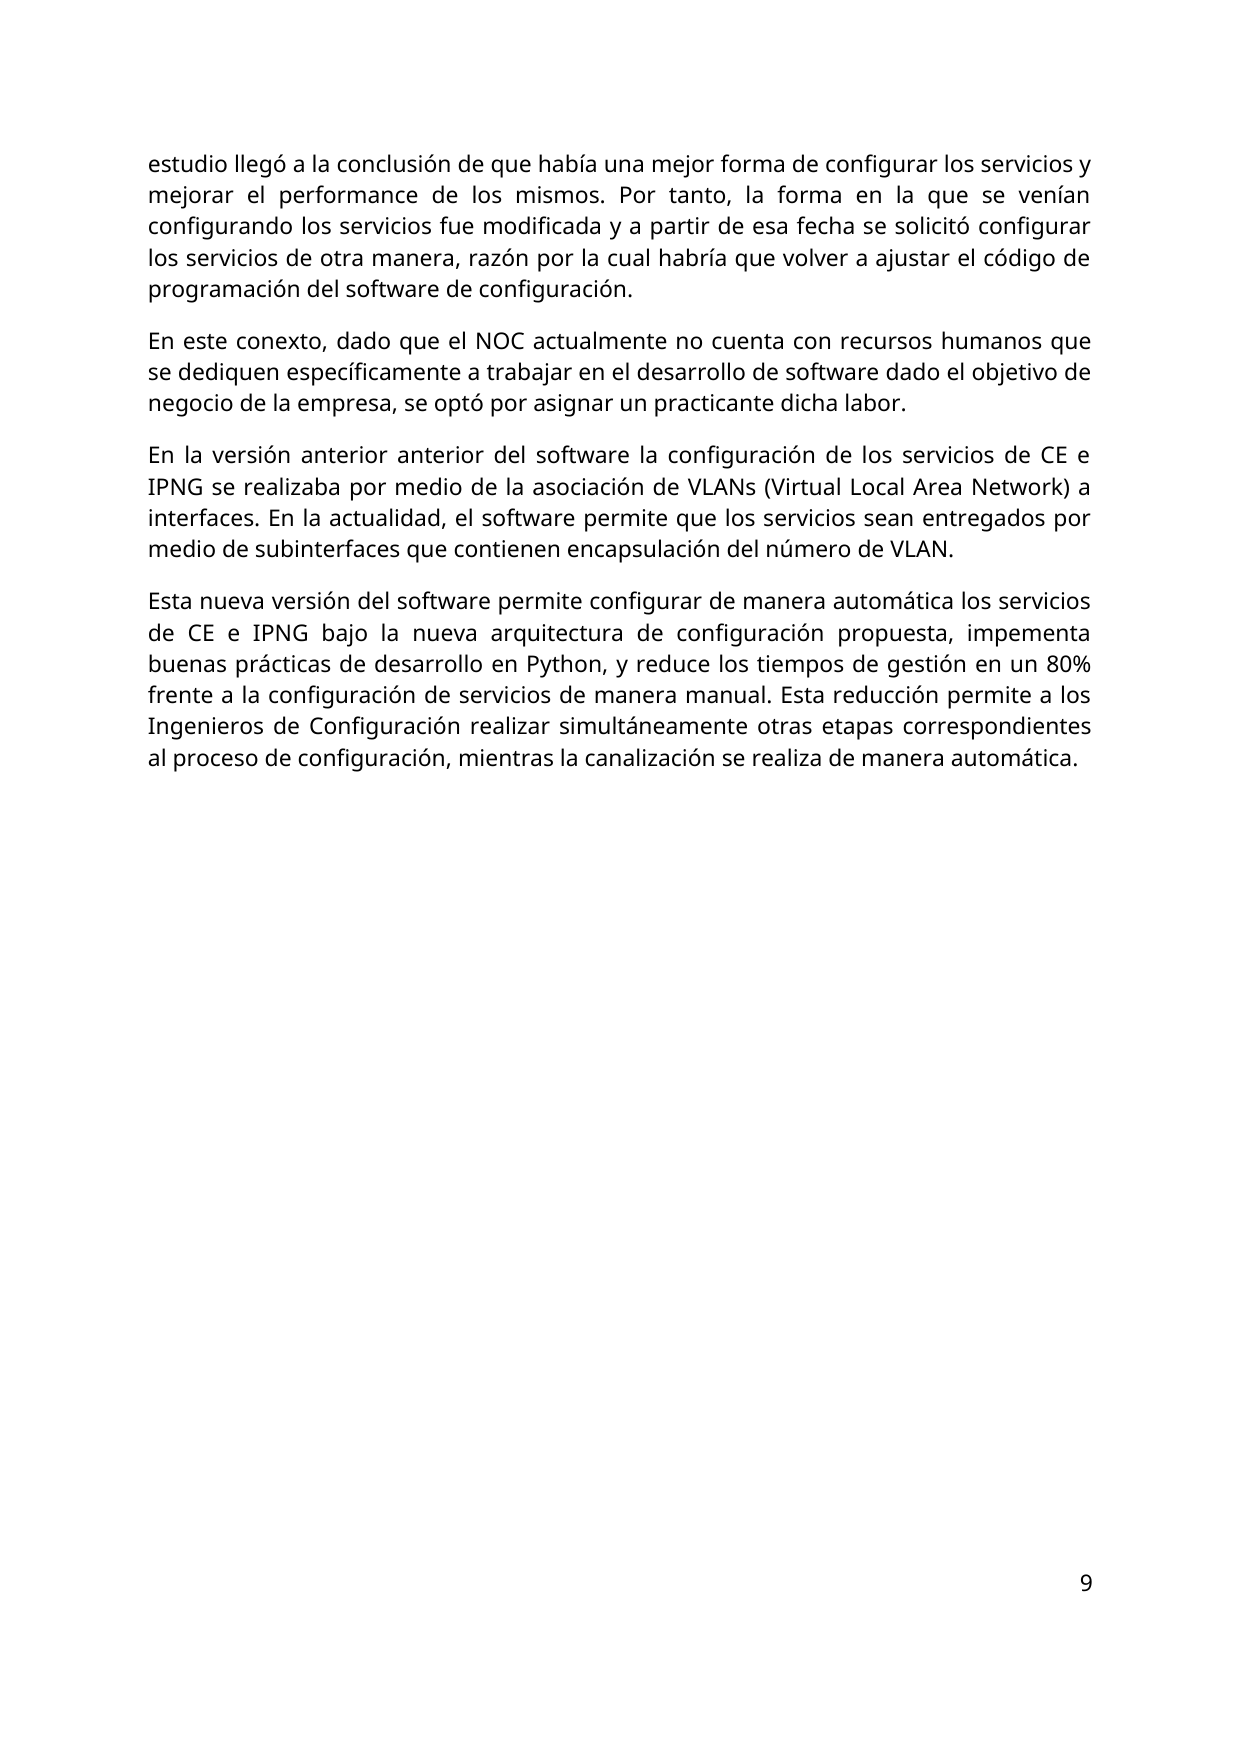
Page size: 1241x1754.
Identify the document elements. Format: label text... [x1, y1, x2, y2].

text Esta nueva versión del software permite configurar de manera automática los servicios de CE e IPNG bajo la nueva arquitectura de configuración propuesta, impementa buenas prácticas de desarrollo en Python, y reduce los tiempos de gestión en un 80% frente a la configuración de servicios de manera manual. Esta reducción permite a los Ingenieros de Configuración realizar simultáneamente otras etapas correspondientes al proceso de configuración, mientras la canalización se realiza de manera automática. [148, 585, 1092, 773]
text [148, 148, 1092, 304]
text En la versión anterior anterior del software la configuración de los servicios de CE e IPNG se realizaba por medio de la asociación de VLANs (Virtual Local Area Network) a interfaces. En la actualidad, el software permite que los servicios sean entregados por medio de subinterfaces que contienen encapsulación del número de VLAN. [148, 439, 1092, 564]
text En este conexto, dado que el NOC actualmente no cuenta con recursos humanos que se dediquen específicamente a trabajar en el desarrollo de software dado el objetivo de negocio de la empresa, se optó por asignar un practicante dicha labor. [148, 325, 1092, 418]
